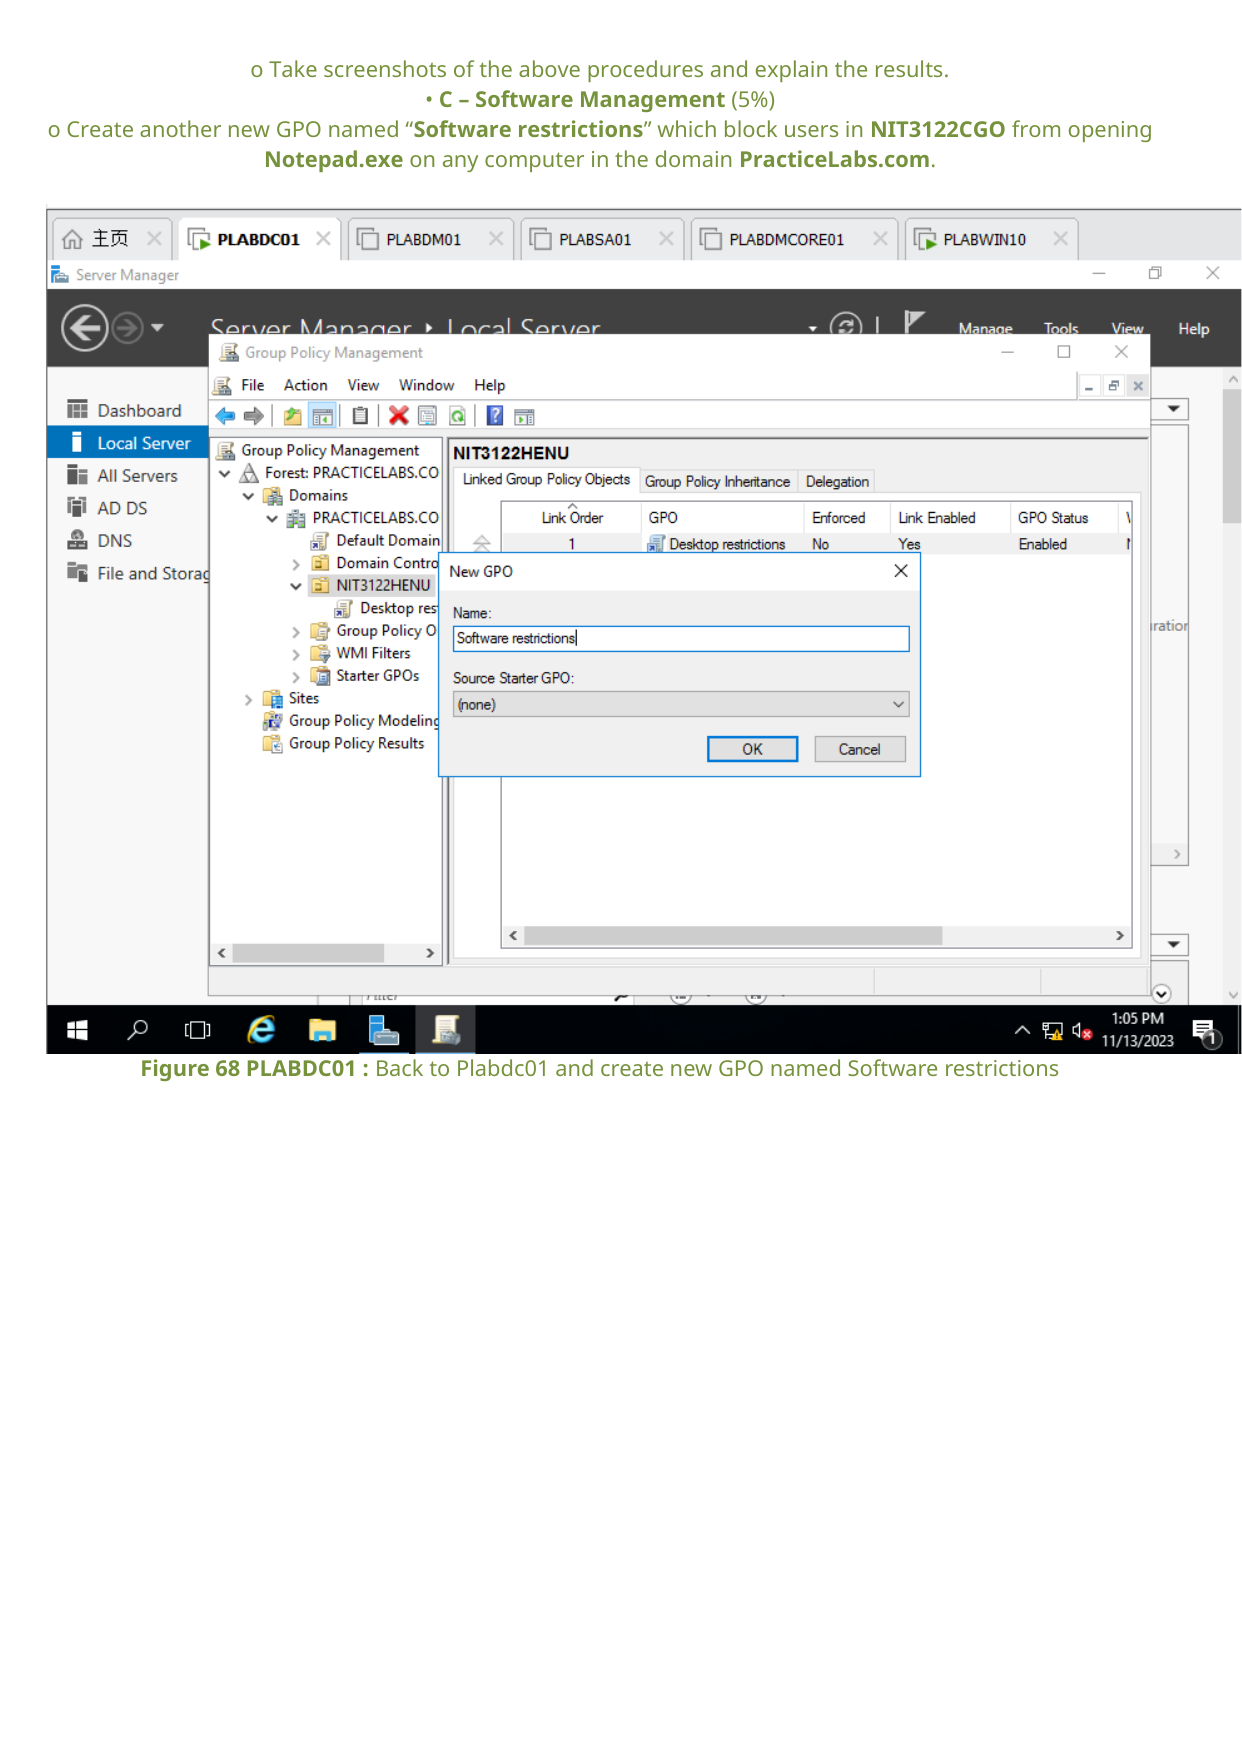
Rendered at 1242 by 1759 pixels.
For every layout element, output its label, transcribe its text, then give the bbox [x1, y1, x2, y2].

text • C – Software Management (5%) [46, 84, 1154, 114]
text Figure 68 PLABDC01 : Back to Plabdc01 and create new GPO named Software restrictions [46, 1054, 1154, 1083]
text o Create another new GPO named “Software restrictions” which block users in NIT3122CGO from opening Notepad.exe on any computer in the domain PracticeLabs.com. [46, 114, 1154, 173]
picture [45, 204, 1242, 1054]
text o Take screenshots of the above procedures and explain the results. [46, 54, 1154, 84]
